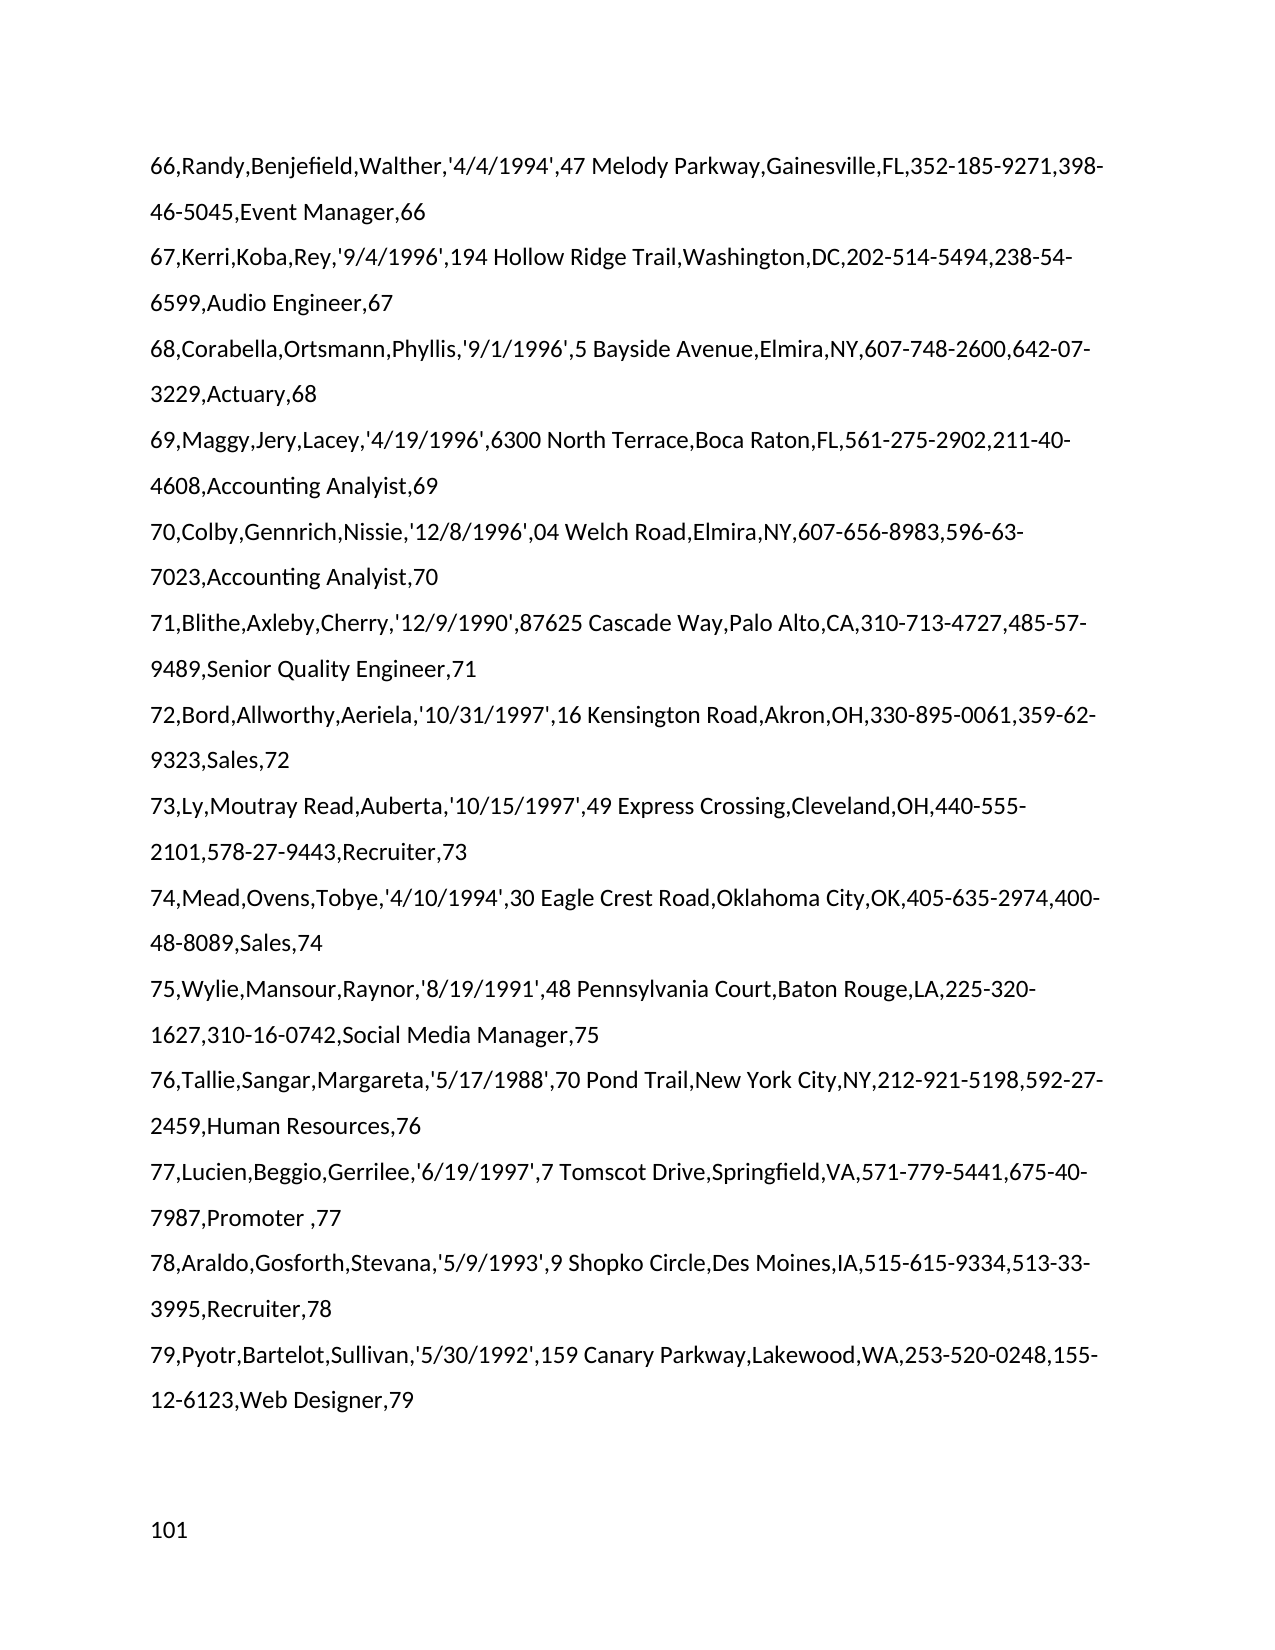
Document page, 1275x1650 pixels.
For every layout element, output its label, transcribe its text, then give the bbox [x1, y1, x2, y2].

text 70,Colby,Gennrich,Nissie,'12/8/1996',04 Welch Road,Elmira,NY,607-656-8983,596-63-7023,Accounting Analyist,70 [150, 516, 1125, 592]
text 73,Ly,Moutray Read,Auberta,'10/15/1997',49 Express Crossing,Cleveland,OH,440-555-2101,578-27-9443,Recruiter,73 [150, 790, 1125, 866]
text 66,Randy,Benjefield,Walther,'4/4/1994',47 Melody Parkway,Gainesville,FL,352-185-9271,398-46-5045,Event Manager,66 [150, 150, 1125, 226]
text 69,Maggy,Jery,Lacey,'4/19/1996',6300 North Terrace,Boca Raton,FL,561-275-2902,211-40-4608,Accounting Analyist,69 [150, 424, 1125, 501]
text 71,Blithe,Axleby,Cherry,'12/9/1990',87625 Cascade Way,Palo Alto,CA,310-713-4727,485-57-9489,Senior Quality Engineer,71 [150, 607, 1125, 683]
text 72,Bord,Allworthy,Aeriela,'10/31/1997',16 Kensington Road,Akron,OH,330-895-0061,359-62-9323,Sales,72 [150, 699, 1125, 775]
text 76,Tallie,Sangar,Margareta,'5/17/1988',70 Pond Trail,New York City,NY,212-921-5198,592-27-2459,Human Resources,76 [150, 1064, 1125, 1141]
text 75,Wylie,Mansour,Raynor,'8/19/1991',48 Pennsylvania Court,Baton Rouge,LA,225-320-1627,310-16-0742,Social Media Manager,75 [150, 973, 1125, 1049]
text 74,Mead,Ovens,Tobye,'4/10/1994',30 Eagle Crest Road,Oklahoma City,OK,405-635-2974,400-48-8089,Sales,74 [150, 882, 1125, 958]
text 77,Lucien,Beggio,Gerrilee,'6/19/1997',7 Tomscot Drive,Springfield,VA,571-779-5441,675-40-7987,Promoter ,77 [150, 1156, 1125, 1232]
text 78,Araldo,Gosforth,Stevana,'5/9/1993',9 Shopko Circle,Des Moines,IA,515-615-9334,513-33-3995,Recruiter,78 [150, 1247, 1125, 1324]
text 79,Pyotr,Bartelot,Sullivan,'5/30/1992',159 Canary Parkway,Lakewood,WA,253-520-0248,155-12-6123,Web Designer,79 [150, 1339, 1125, 1415]
text 68,Corabella,Ortsmann,Phyllis,'9/1/1996',5 Bayside Avenue,Elmira,NY,607-748-2600,642-07-3229,Actuary,68 [150, 333, 1125, 409]
text 67,Kerri,Koba,Rey,'9/4/1996',194 Hollow Ridge Trail,Washington,DC,202-514-5494,238-54-6599,Audio Engineer,67 [150, 241, 1125, 318]
